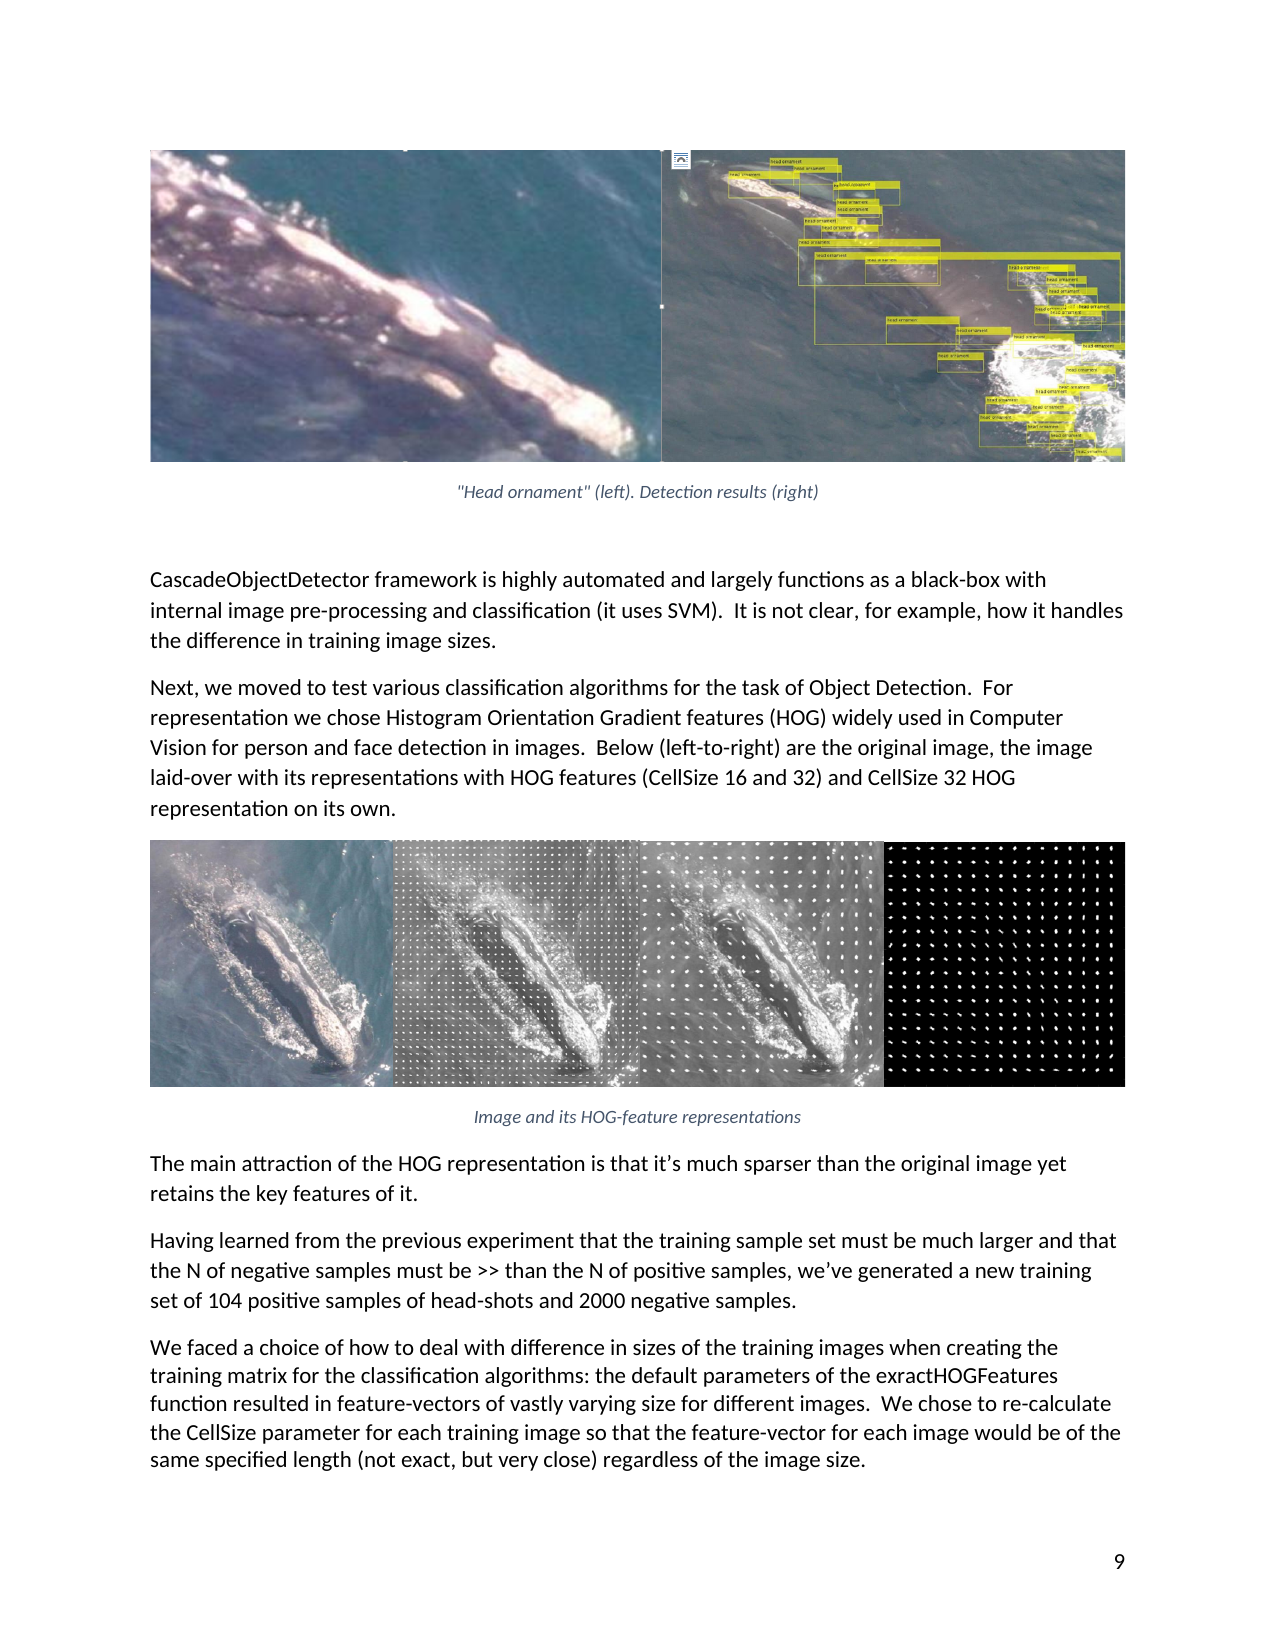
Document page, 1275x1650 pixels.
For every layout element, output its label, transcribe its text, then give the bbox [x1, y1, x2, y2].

text Having learned from the previous experiment that the training sample set must be much larger and that the N of negative samples must be >> than the N of positive samples, we’ve generated a new training set of 104 positive samples of head-shots and 2000 negative samples. [150, 1226, 1125, 1315]
text "Head ornament" (left). Detection results (right) [150, 481, 1125, 503]
text The main attraction of the HOG representation is that it’s much sparser than the original image yet retains the key features of it. [150, 1149, 1125, 1207]
text We faced a choice of how to deal with difference in sizes of the training images when creating the training matrix for the classification algorithms: the default parameters of the exractHOGFeatures function resulted in feature-vectors of vastly varying size for different images. We chose to re-calculate the CellSize parameter for each training image so that the feature-vector for each image would be of the same specified length (not exact, but very close) regardless of the image size. [150, 1333, 1125, 1474]
text Image and its HOG-feature representations [150, 1105, 1125, 1128]
text CascadeObjectDetector framework is highly automated and largely functions as a black-box with internal image pre-processing and classification (it uses SVM). It is not clear, for example, how it handles the difference in training image sizes. [150, 566, 1125, 654]
picture [150, 840, 1125, 1087]
picture [150, 150, 1125, 462]
text Next, we moved to test various classification algorithms for the task of Object Detection. For representation we chose Histogram Orientation Gradient features (HOG) widely used in Computer Vision for person and face detection in images. Below (left-to-right) are the original image, the image laid-over with its representations with HOG features (CellSize 16 and 32) and CellSize 32 HOG representation on its own. [150, 673, 1125, 822]
